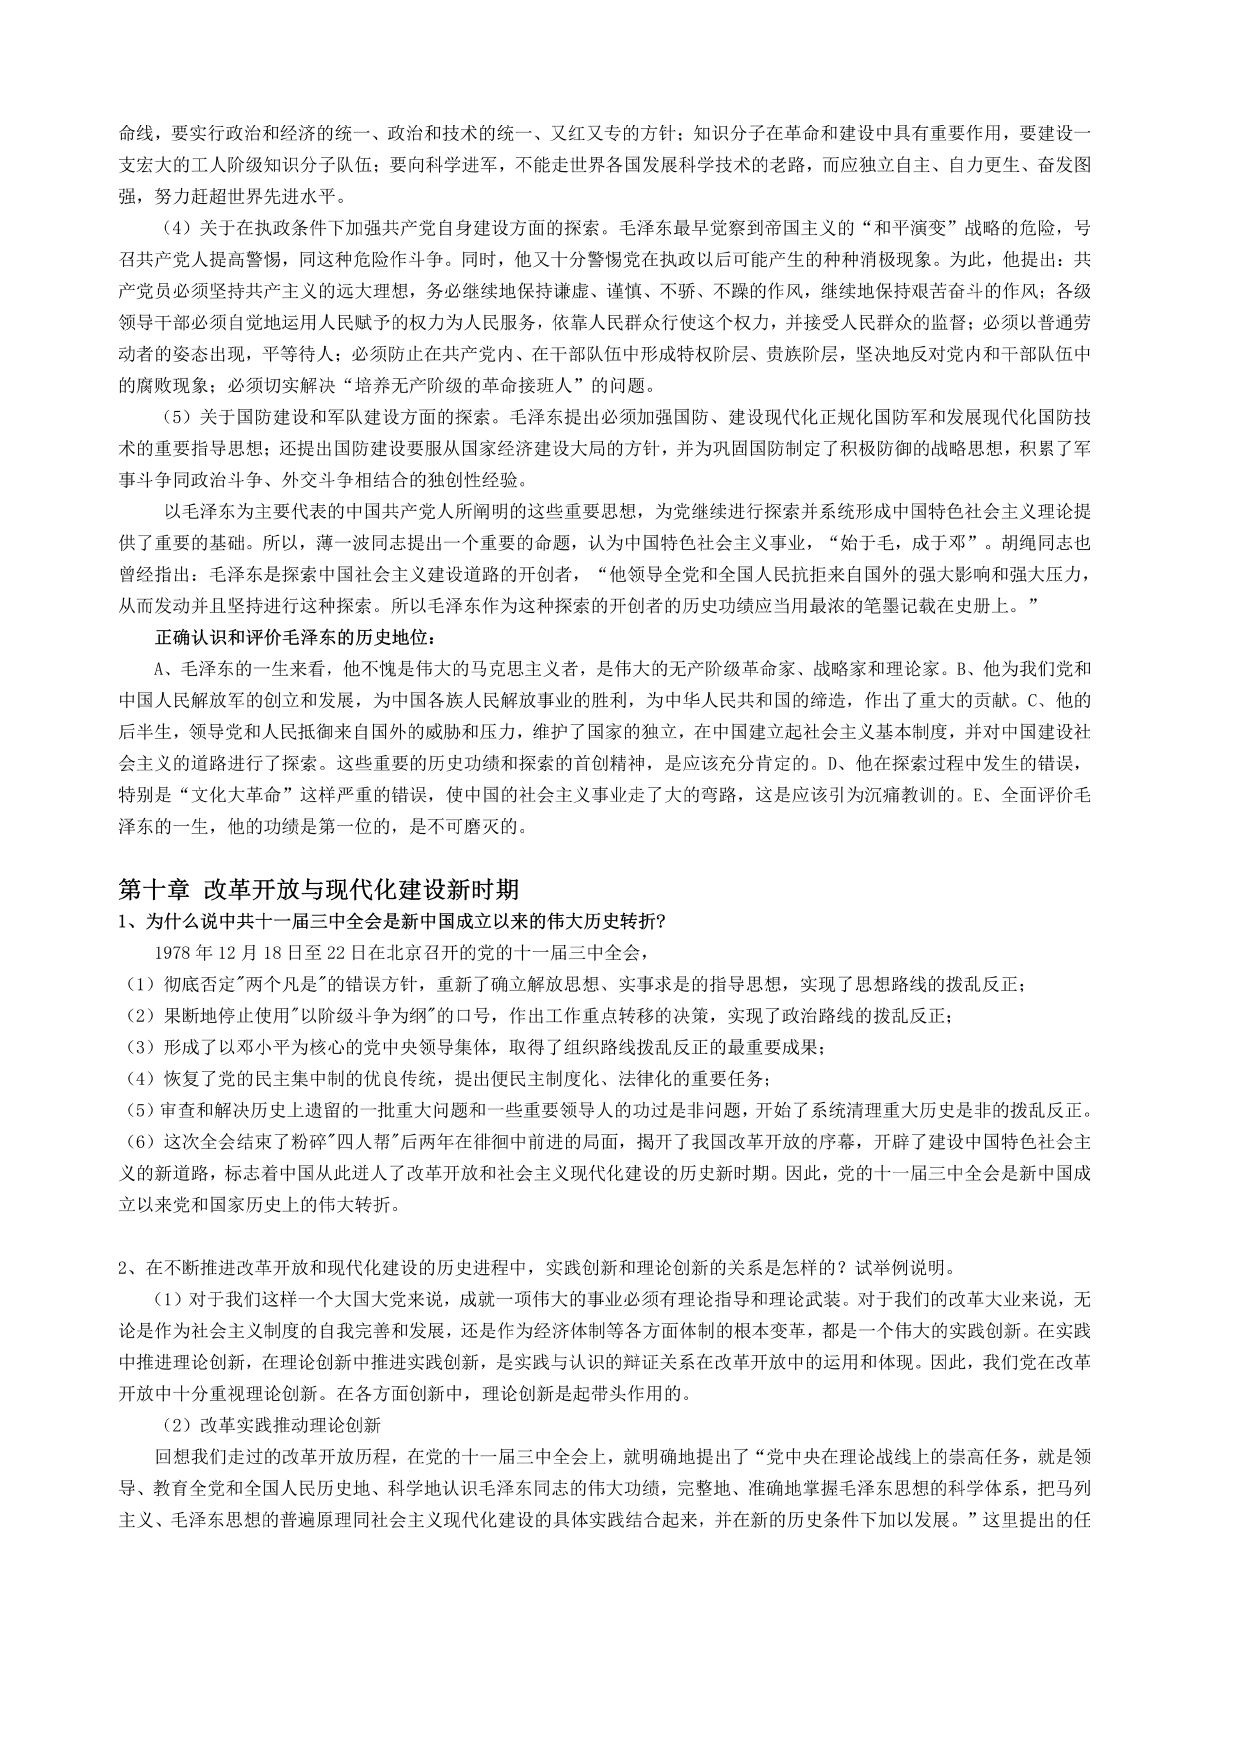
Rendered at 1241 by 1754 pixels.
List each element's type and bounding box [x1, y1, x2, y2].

picture [118, 125, 1091, 1528]
